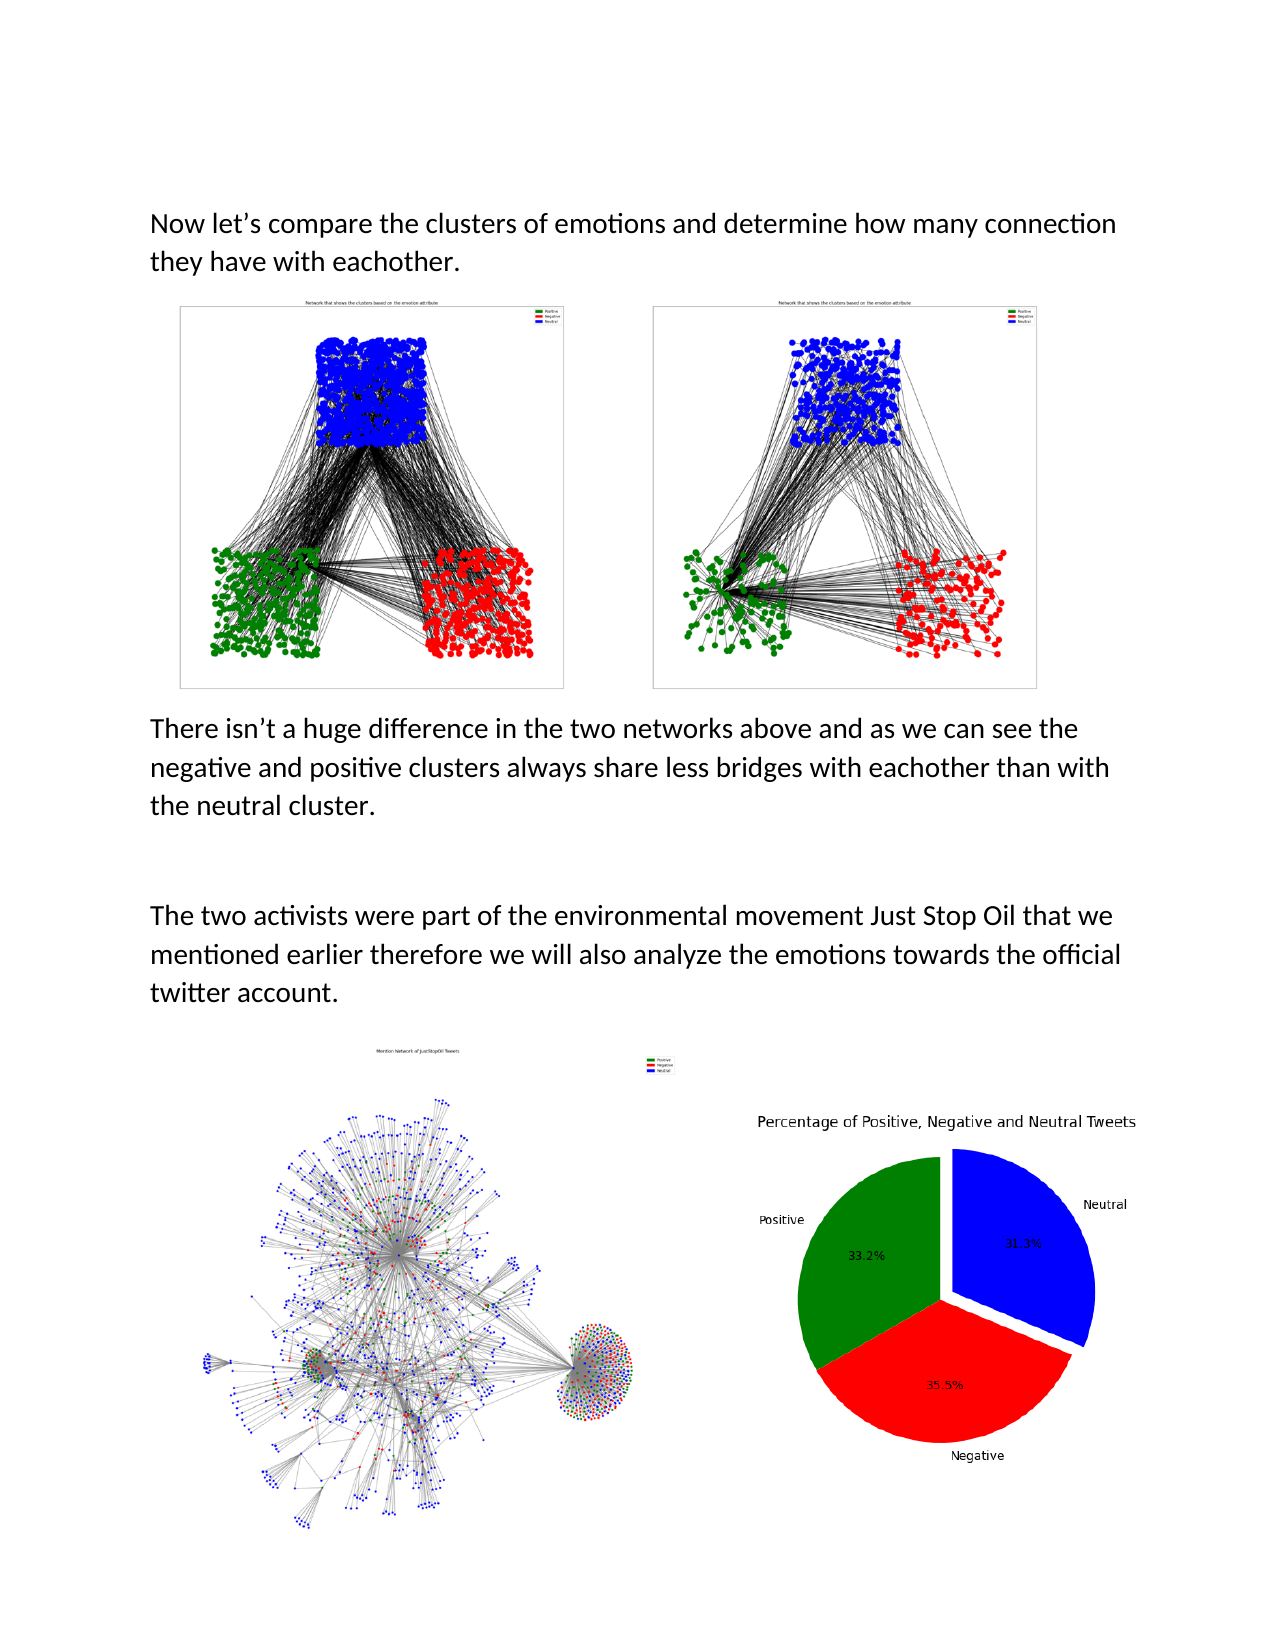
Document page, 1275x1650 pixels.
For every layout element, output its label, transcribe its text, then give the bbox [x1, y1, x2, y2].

picture [721, 1106, 1170, 1471]
text Now let’s compare the clusters of emotions and determine how many connection they have with eachother. [150, 205, 1125, 279]
picture [650, 298, 1039, 691]
picture [156, 1046, 678, 1575]
text The two activists were part of the environmental movement Just Stop Oil that we mentioned earlier therefore we will also analyze the emotions towards the official twitter account. [150, 897, 1125, 1010]
picture [177, 299, 566, 691]
